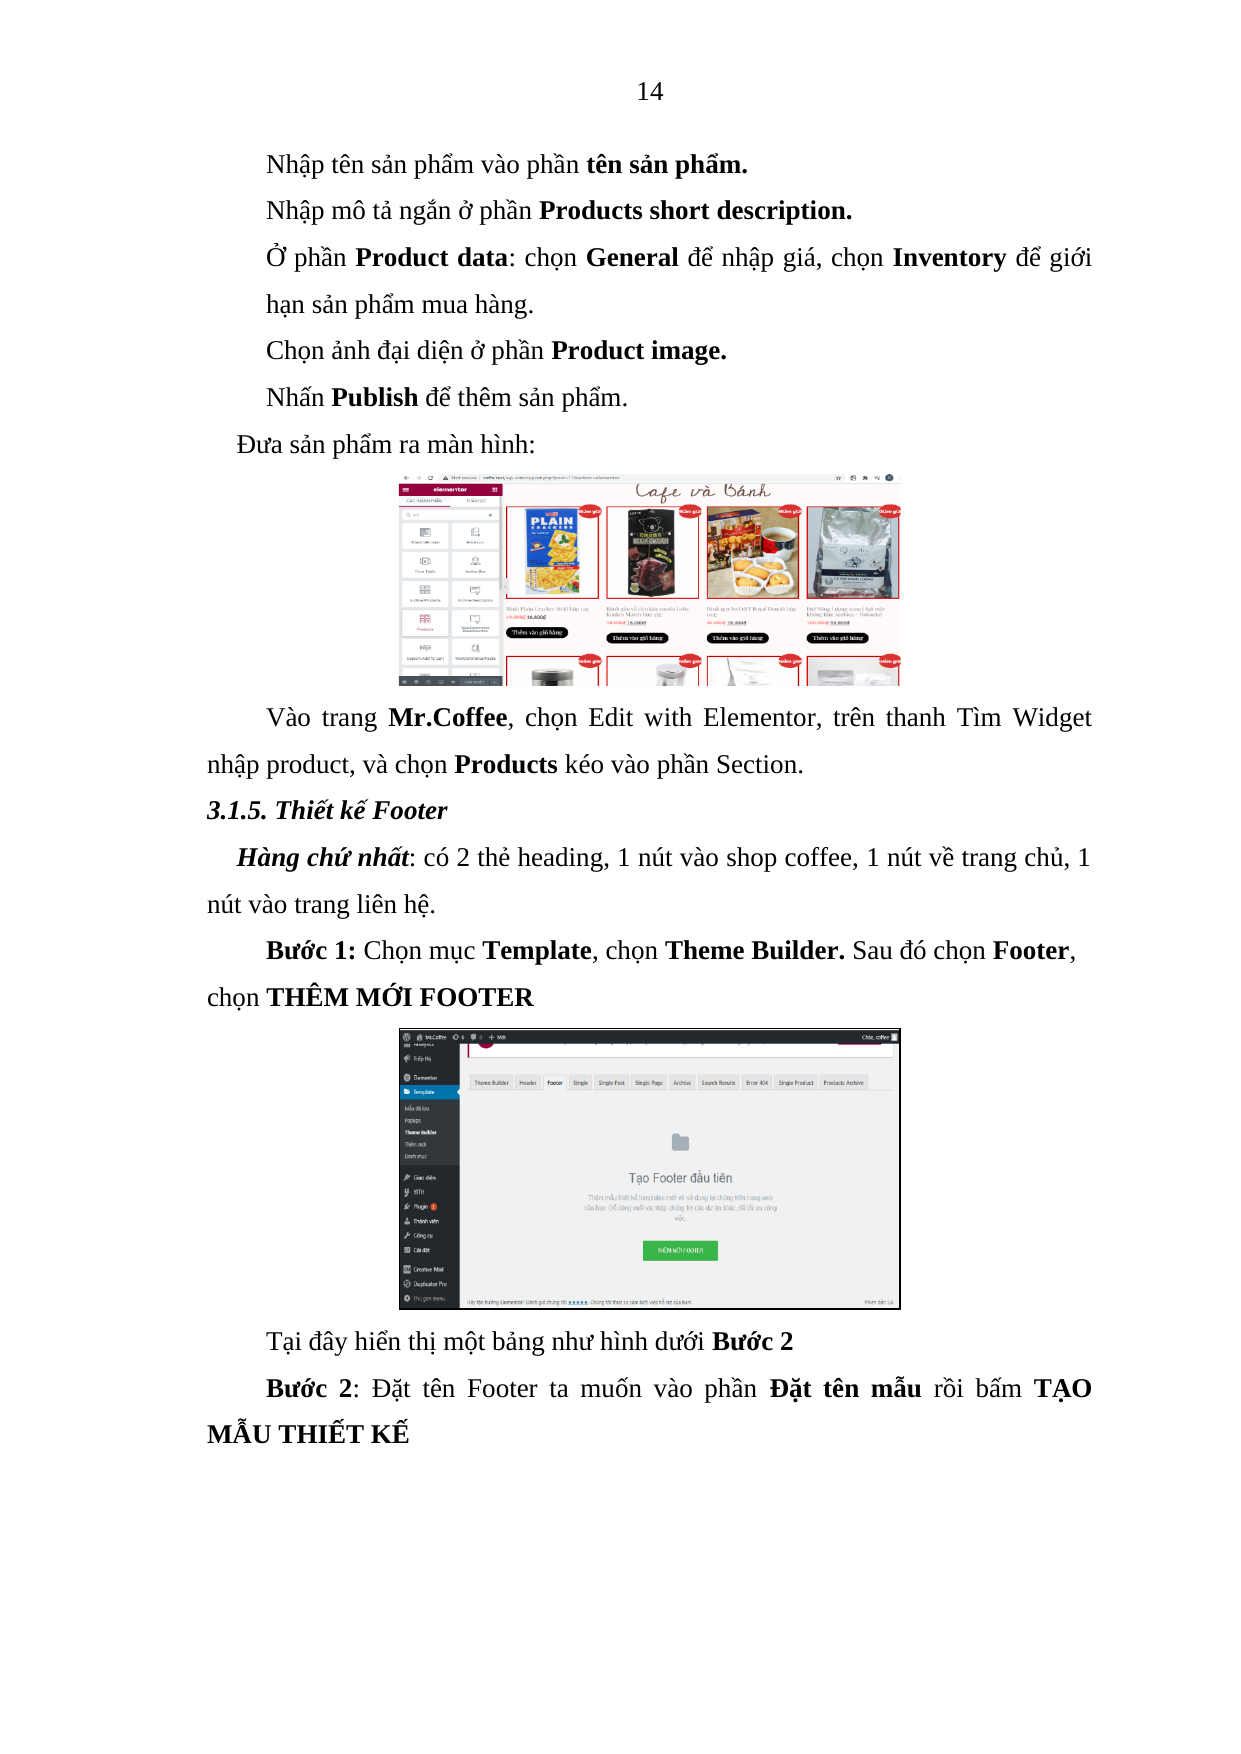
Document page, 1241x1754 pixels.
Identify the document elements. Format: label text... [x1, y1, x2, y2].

text Hàng chứ nhất: có 2 thẻ heading, 1 nút vào shop coffee, 1 nút về trang chủ, 1 nút vào trang liên hệ. [207, 841, 1092, 919]
picture [400, 1029, 899, 1308]
text Ở phần Product data: chọn General để nhập giá, chọn Inventory để giới hạn sản phẩm mua hàng. [266, 241, 1092, 319]
text Chọn ảnh đại diện ở phần Product image. [266, 334, 1092, 366]
text Nhập mô tả ngắn ở phần Products short description. [266, 194, 1092, 226]
text Đưa sản phẩm ra màn hình: [207, 428, 1092, 459]
picture [398, 474, 901, 686]
text Nhập tên sản phẩm vào phần tên sản phẩm. [266, 148, 1092, 179]
text Nhấn Publish để thêm sản phẩm. [266, 381, 1092, 412]
text Bước 2: Đặt tên Footer ta muốn vào phần Đặt tên mẫu rồi bấm TẠO MẪU THIẾT KẾ [207, 1372, 1092, 1450]
text Bước 1: Chọn mục Template, chọn Theme Builder. Sau đó chọn Footer, chọn THÊM MỚI FOOTER [207, 934, 1092, 1012]
subtitle 3.1.5. Thiết kế Footer [207, 794, 1092, 826]
text Vào trang Mr.Coffee, chọn Edit with Elementor, trên thanh Tìm Widget nhập product, và chọn Products kéo vào phần Section. [207, 701, 1092, 779]
text Tại đây hiển thị một bảng như hình dưới Bước 2 [207, 1325, 1092, 1356]
